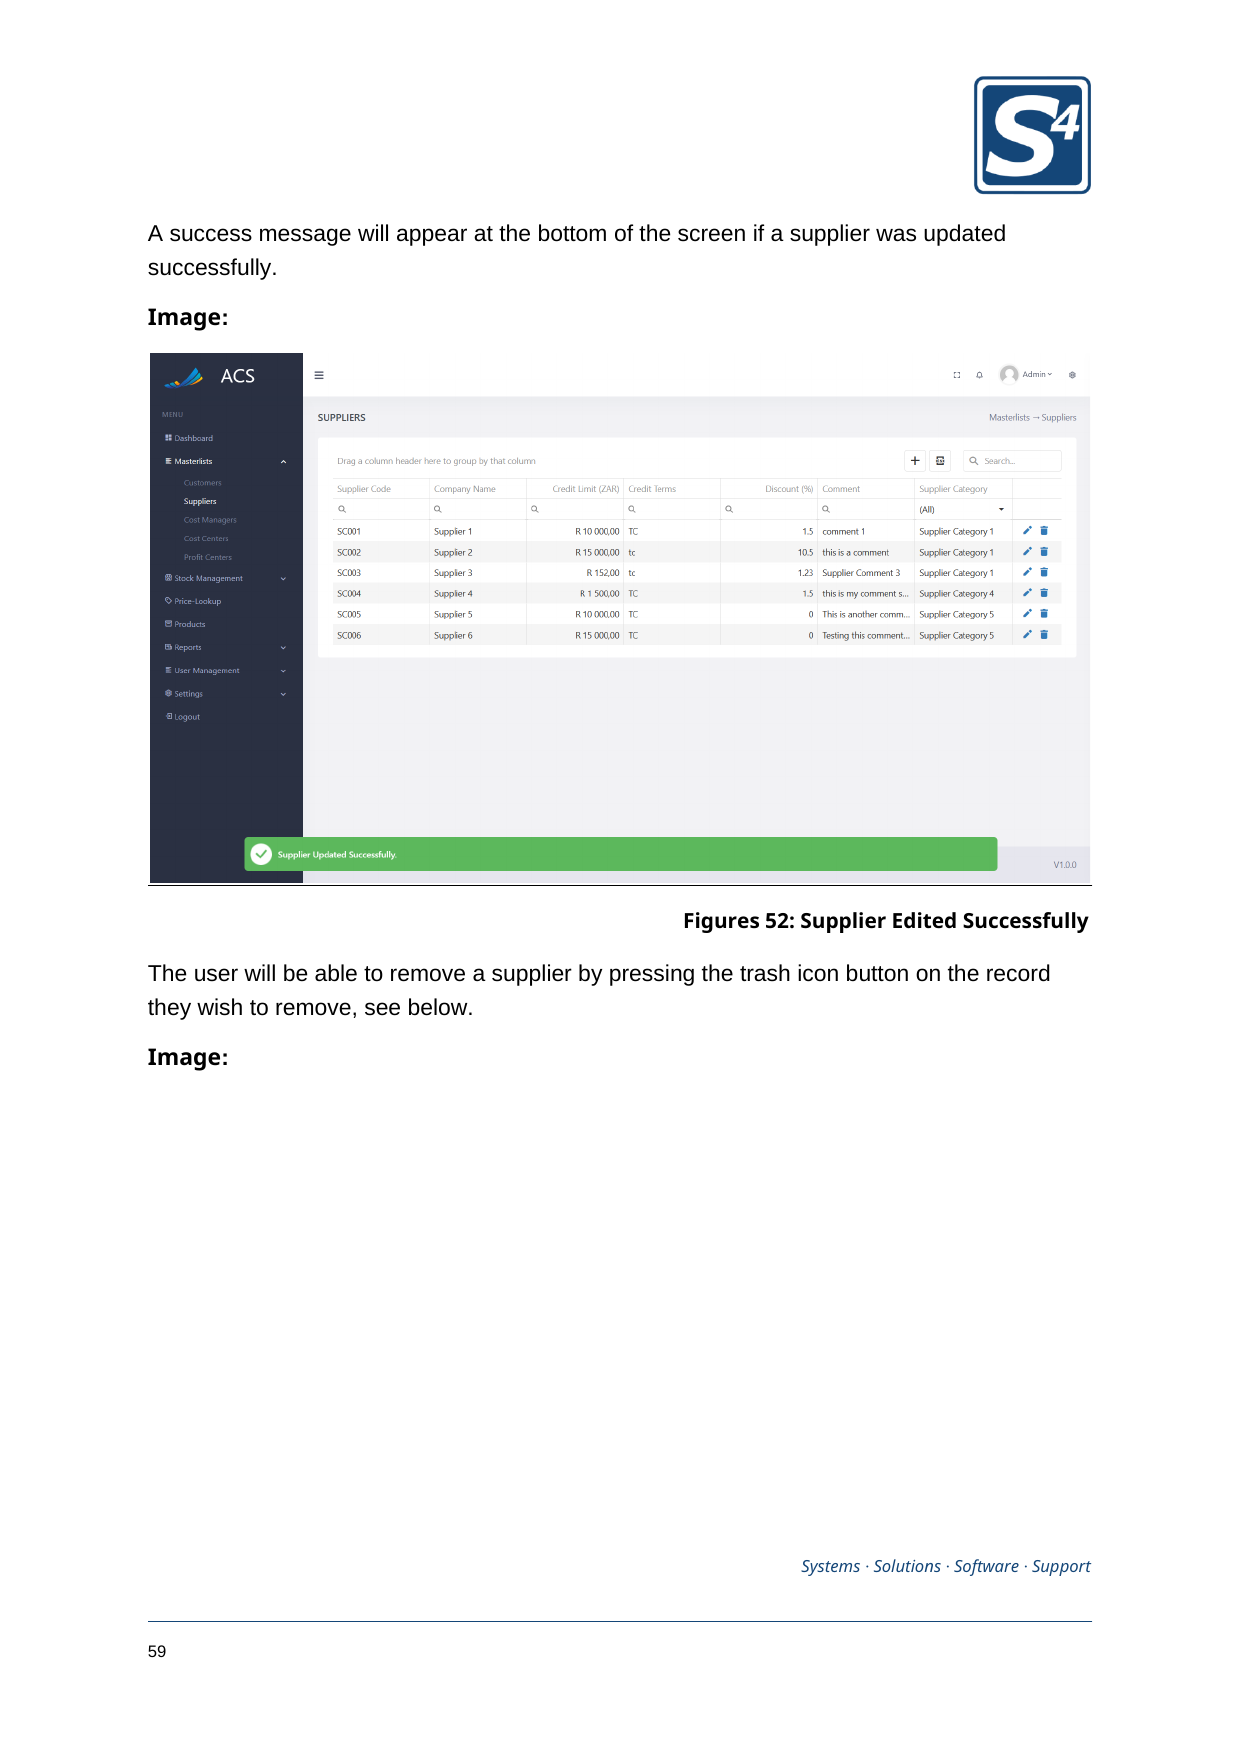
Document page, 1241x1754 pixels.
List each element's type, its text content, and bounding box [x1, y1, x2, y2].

text A success message will appear at the bottom of the screen if a supplier was updated successfully. [148, 220, 1092, 280]
text The user will be able to remove a supplier by pressing the trash icon button on the record they wish to remove, see below. [148, 960, 1092, 1020]
text Image: [148, 1041, 1092, 1072]
picture [972, 75, 1093, 196]
text Image: [148, 301, 1092, 332]
text Figures 52: Supplier Edited Successfully [679, 906, 1092, 935]
picture [150, 353, 1091, 883]
